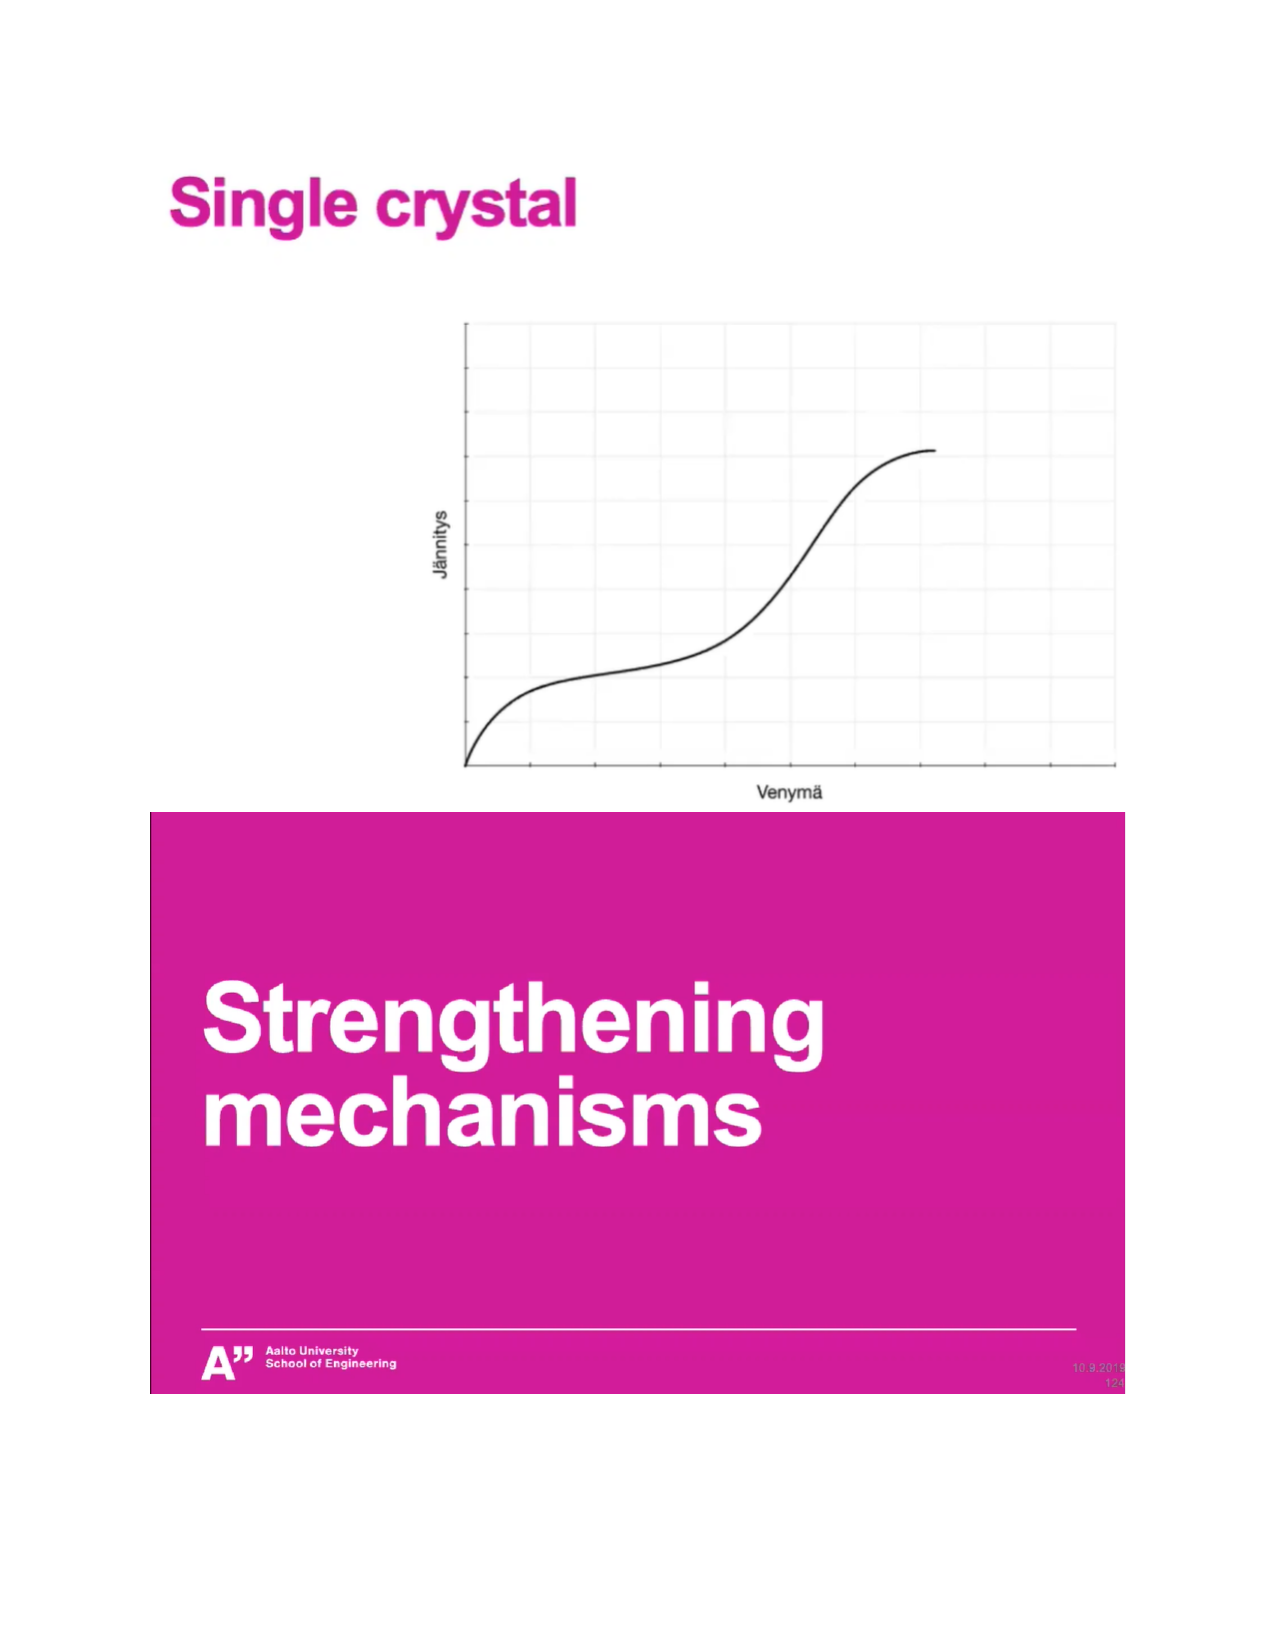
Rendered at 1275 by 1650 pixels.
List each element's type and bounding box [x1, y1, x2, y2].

picture [150, 812, 1125, 1394]
picture [150, 150, 1125, 809]
